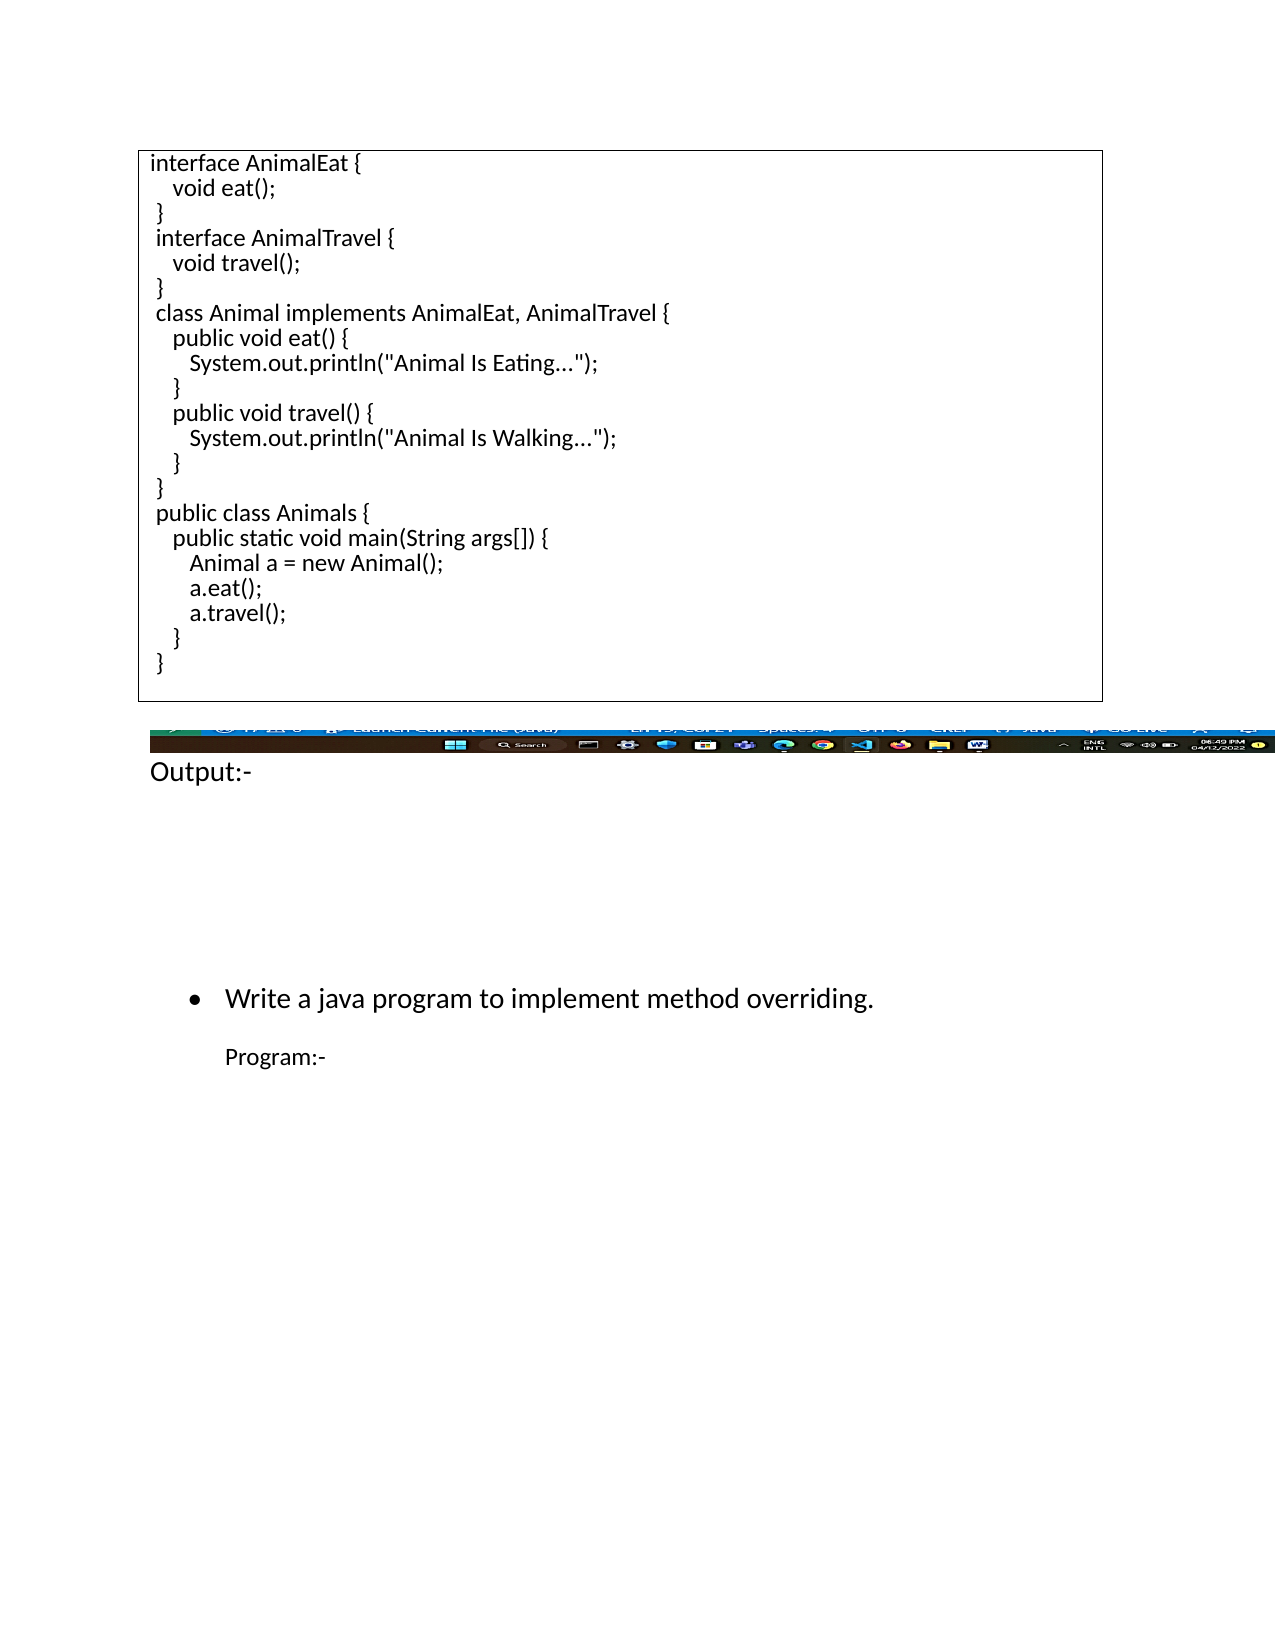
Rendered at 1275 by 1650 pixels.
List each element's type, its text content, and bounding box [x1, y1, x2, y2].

text Output:- [150, 753, 1125, 788]
text Program:- [225, 1043, 1125, 1071]
list Write a java program to implement method overriding. [187, 986, 1125, 1015]
table_header interface AnimalEat { void eat(); } interface AnimalTravel { void travel(); } class Animal implements AnimalEat, AnimalTravel { public void eat() { System.out.println("Animal Is Eating..."); } public void travel() { System.out.println("Animal Is Walking..."); } } public class Animals { public static void main(String args[]) { Animal a = new Animal(); a.eat(); a.travel(); } } [139, 151, 1102, 701]
